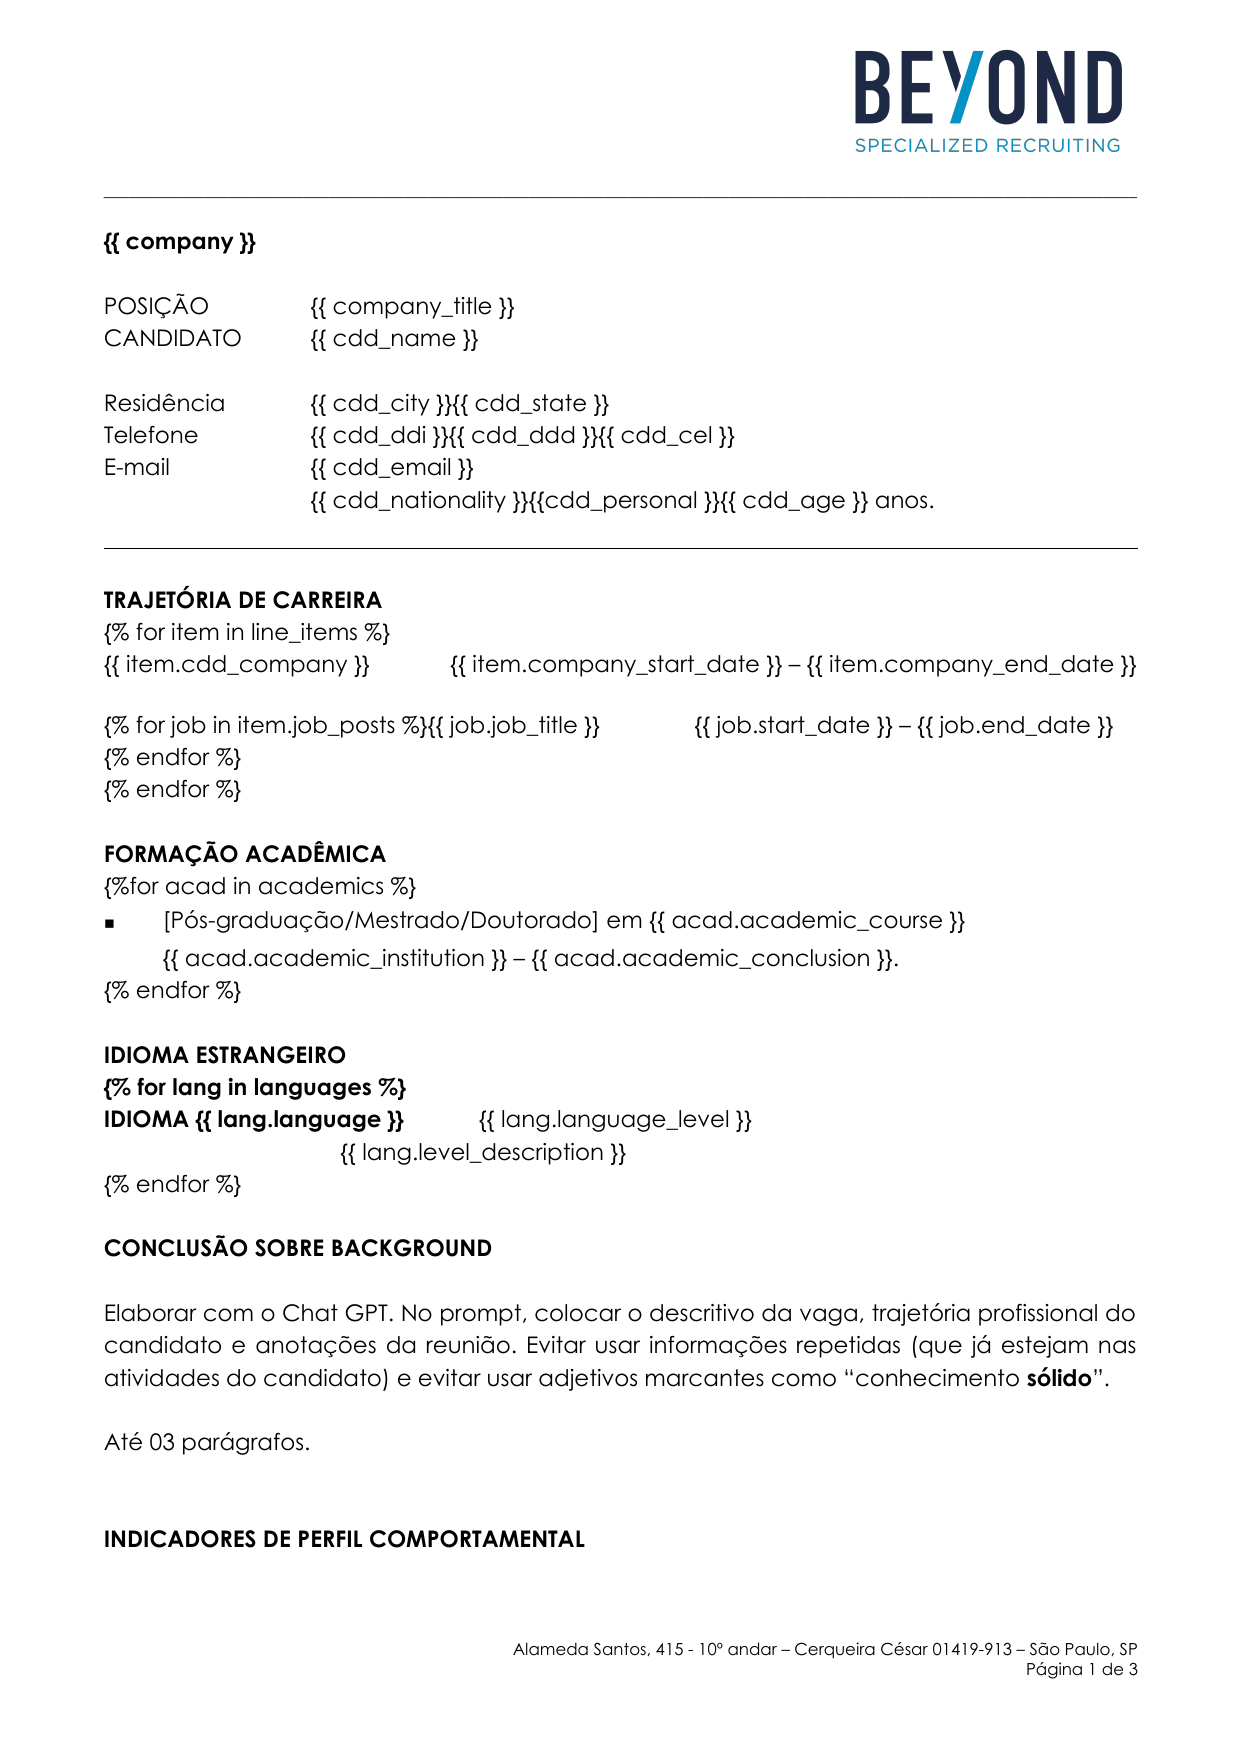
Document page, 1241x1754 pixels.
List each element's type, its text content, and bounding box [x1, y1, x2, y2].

text E-mail {{ cdd_email }} [103, 453, 1138, 481]
text {% for job in item.job_posts %}{{ job.job_title }} {{ job.start_date }} – {{ job.end_date }} [103, 710, 1138, 738]
subtitle CANDIDATO {{ cdd_name }} [103, 324, 1138, 352]
text CONCLUSÃO SOBRE BACKGROUND [103, 1234, 1138, 1262]
text Elaborar com o Chat GPT. No prompt, colocar o descritivo da vaga, trajetória profissional do candidato e anotações da reunião. Evitar usar informações repetidas (que já estejam nas atividades do candidato) e evitar usar adjetivos marcantes como “conhecimento sólido”. [103, 1298, 1138, 1391]
text {% for item in line_items %} [103, 617, 1138, 646]
text IDIOMA ESTRANGEIRO [103, 1040, 1138, 1068]
text {{ acad.academic_institution }} – {{ acad.academic_conclusion }}. [162, 943, 1138, 971]
text {{ cdd_nationality }}{{cdd_personal }}{{ cdd_age }} anos. [103, 485, 1138, 513]
text POSIÇÃO {{ company_title }} [103, 291, 1138, 319]
text IDIOMA {{ lang.language }} {{ lang.language_level }} [103, 1104, 1138, 1133]
list [Pós-graduação/Mestrado/Doutorado] em {{ acad.academic_course }} [103, 904, 1138, 938]
text {{ company }} [103, 227, 1138, 255]
text {% endfor %} [103, 1169, 1138, 1197]
text {% for lang in languages %} [103, 1072, 1138, 1100]
text ____________________________________________________________________________________________________________________________ [103, 107, 1138, 200]
text {{ item.cdd_company }} {{ item.company_start_date }} – {{ item.company_end_date }} [103, 650, 1138, 678]
text {{ lang.level_description }} [340, 1137, 1138, 1165]
text Até 03 parágrafos. [103, 1427, 1138, 1456]
text INDICADORES DE PERFIL COMPORTAMENTAL [103, 1524, 1138, 1552]
text {% endfor %} [103, 975, 1138, 1003]
text {% endfor %} [103, 742, 1138, 771]
text TRAJETÓRIA DE CARREIRA [103, 585, 1138, 613]
text {% endfor %} [103, 775, 1138, 803]
text Residência {{ cdd_city }}{{ cdd_state }} [103, 388, 1138, 416]
text {%for acad in academics %} [103, 872, 1138, 900]
text Telefone {{ cdd_ddi }}{{ cdd_ddd }}{{ cdd_cel }} [103, 421, 1138, 449]
picture [849, 42, 1127, 107]
text FORMAÇÃO ACADÊMICA [103, 839, 1138, 867]
